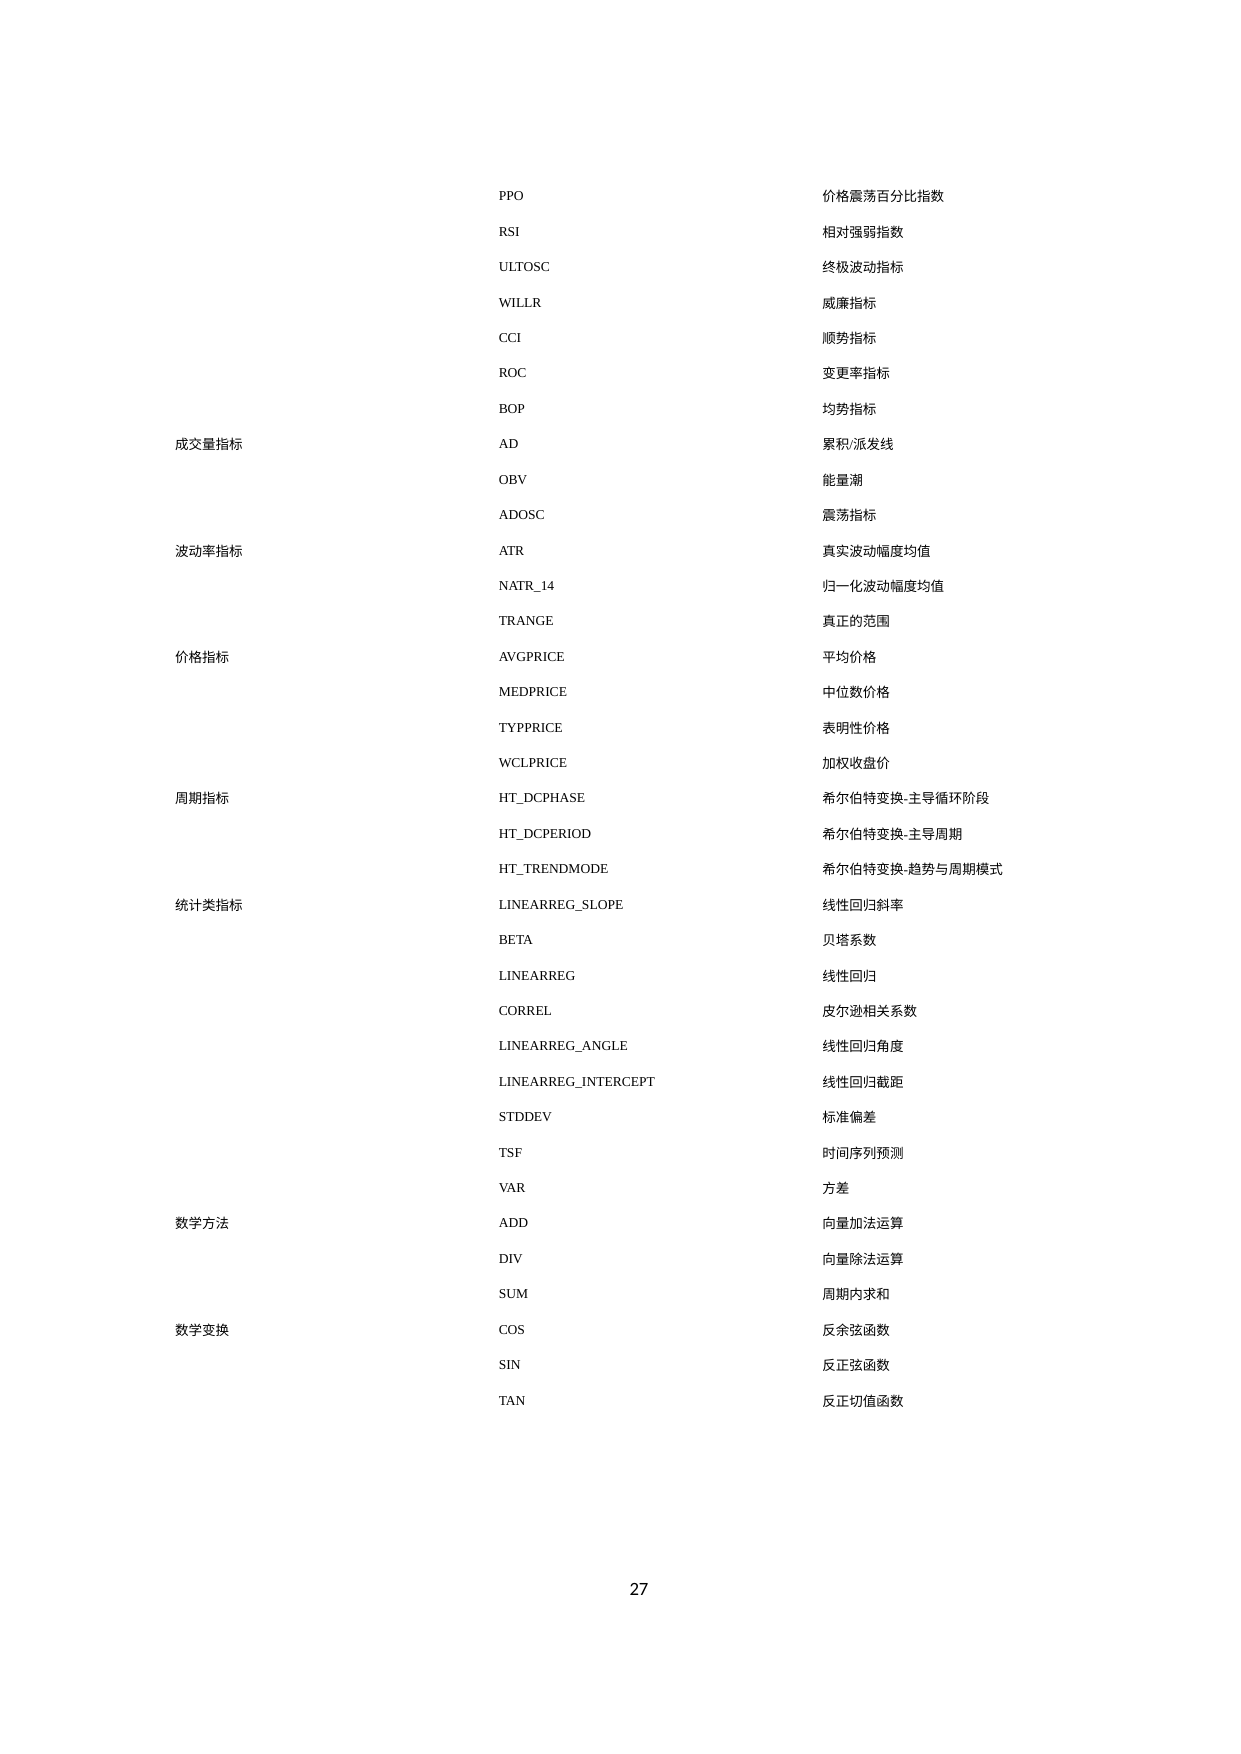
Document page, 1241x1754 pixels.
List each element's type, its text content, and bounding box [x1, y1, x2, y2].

table_cell SIN [460, 1349, 784, 1384]
table_cell OBV [460, 463, 784, 498]
table_cell 线性回归角度 [784, 1030, 1107, 1065]
table_cell 线性回归斜率 [784, 888, 1107, 923]
table_cell 波动率指标 [136, 534, 460, 640]
table_cell RSI [460, 215, 784, 251]
table_cell LINEARREG_ANGLE [460, 1030, 784, 1065]
table_cell 希尔伯特变换-主导循环阶段 [784, 782, 1107, 817]
table_cell 方差 [784, 1171, 1107, 1207]
table_cell 终极波动指标 [784, 251, 1107, 286]
table_cell 统计类指标 [136, 888, 460, 1207]
table_cell ATR [460, 534, 784, 569]
table_cell HT_TRENDMODE [460, 853, 784, 888]
table_cell CCI [460, 321, 784, 357]
table_cell HT_DCPERIOD [460, 817, 784, 853]
table_cell 相对强弱指数 [784, 215, 1107, 251]
table_cell 价格指标 [136, 640, 460, 782]
table_cell COS [460, 1313, 784, 1348]
table_cell 变更率指标 [784, 357, 1107, 392]
table_cell SUM [460, 1278, 784, 1313]
table_cell 累积/派发线 [784, 428, 1107, 463]
table_cell 威廉指标 [784, 286, 1107, 321]
table_cell DIV [460, 1242, 784, 1278]
table_cell TYPPRICE [460, 711, 784, 746]
table_cell 周期内求和 [784, 1278, 1107, 1313]
table_cell ULTOSC [460, 251, 784, 286]
table_cell 真正的范围 [784, 605, 1107, 640]
table_cell TRANGE [460, 605, 784, 640]
table_cell LINEARREG_INTERCEPT [460, 1065, 784, 1101]
table_cell 震荡指标 [784, 499, 1107, 534]
table_cell 标准偏差 [784, 1101, 1107, 1136]
table_cell TSF [460, 1136, 784, 1171]
table_cell NATR_14 [460, 569, 784, 605]
table_cell 表明性价格 [784, 711, 1107, 746]
table_cell MEDPRICE [460, 676, 784, 711]
table_cell 加权收盘价 [784, 746, 1107, 782]
table_cell LINEARREG [460, 959, 784, 994]
table_cell WCLPRICE [460, 746, 784, 782]
table_cell VAR [460, 1171, 784, 1207]
table_cell 数学变换 [136, 1313, 460, 1419]
table_cell HT_DCPHASE [460, 782, 784, 817]
table_cell WILLR [460, 286, 784, 321]
table_cell 能量潮 [784, 463, 1107, 498]
table_cell 顺势指标 [784, 321, 1107, 357]
table_cell 反正切值函数 [784, 1384, 1107, 1419]
table_cell BOP [460, 392, 784, 428]
table_cell 周期指标 [136, 782, 460, 888]
table_cell STDDEV [460, 1101, 784, 1136]
table_cell 向量加法运算 [784, 1207, 1107, 1242]
table_cell LINEARREG_SLOPE [460, 888, 784, 923]
table_cell 时间序列预测 [784, 1136, 1107, 1171]
table_cell AD [460, 428, 784, 463]
table_cell 反余弦函数 [784, 1313, 1107, 1348]
table_cell 线性回归 [784, 959, 1107, 994]
table_cell 希尔伯特变换-趋势与周期模式 [784, 853, 1107, 888]
table_cell ADD [460, 1207, 784, 1242]
table_cell AVGPRICE [460, 640, 784, 676]
table_cell 中位数价格 [784, 676, 1107, 711]
table_cell 贝塔系数 [784, 924, 1107, 959]
table_cell ROC [460, 357, 784, 392]
table_cell CORREL [460, 994, 784, 1030]
table_cell 平均价格 [784, 640, 1107, 676]
table_cell 线性回归截距 [784, 1065, 1107, 1101]
table_cell ADOSC [460, 499, 784, 534]
table_cell 皮尔逊相关系数 [784, 994, 1107, 1030]
table_cell TAN [460, 1384, 784, 1419]
table_cell 反正弦函数 [784, 1349, 1107, 1384]
table_cell 价格震荡百分比指数 [784, 180, 1107, 215]
table_cell 归一化波动幅度均值 [784, 569, 1107, 605]
table_cell BETA [460, 924, 784, 959]
table_cell 真实波动幅度均值 [784, 534, 1107, 569]
table_cell PPO [460, 180, 784, 215]
table_cell 成交量指标 [136, 428, 460, 534]
table_cell 均势指标 [784, 392, 1107, 428]
table_cell 向量除法运算 [784, 1242, 1107, 1278]
table_cell 数学方法 [136, 1207, 460, 1313]
table_cell 希尔伯特变换-主导周期 [784, 817, 1107, 853]
